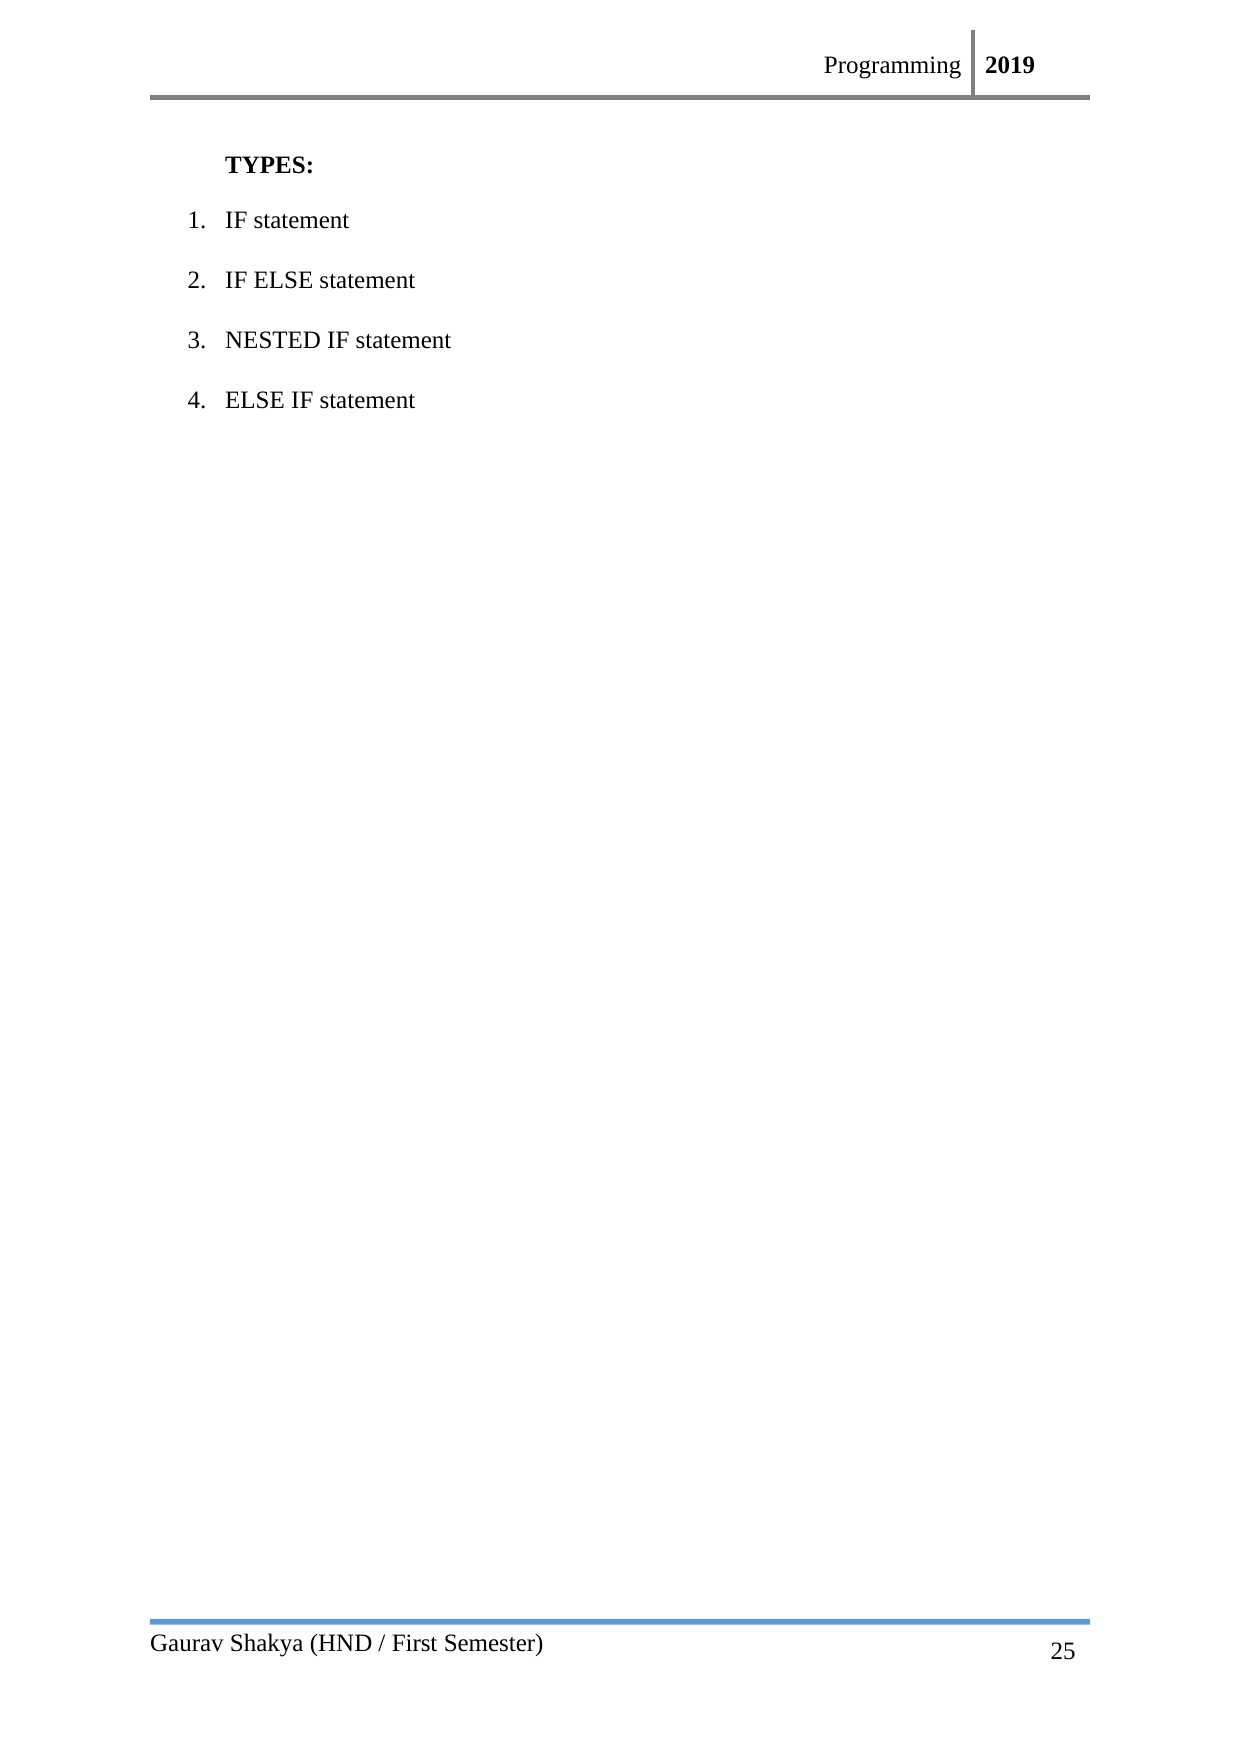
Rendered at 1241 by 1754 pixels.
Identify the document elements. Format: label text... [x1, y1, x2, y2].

list ELSE IF statementIf statement: [187, 385, 1090, 414]
list NESTED IF statement [187, 325, 1090, 354]
list IF statement [187, 206, 1090, 234]
text TYPES: [150, 150, 1090, 179]
list IF ELSE statement [187, 265, 1090, 294]
